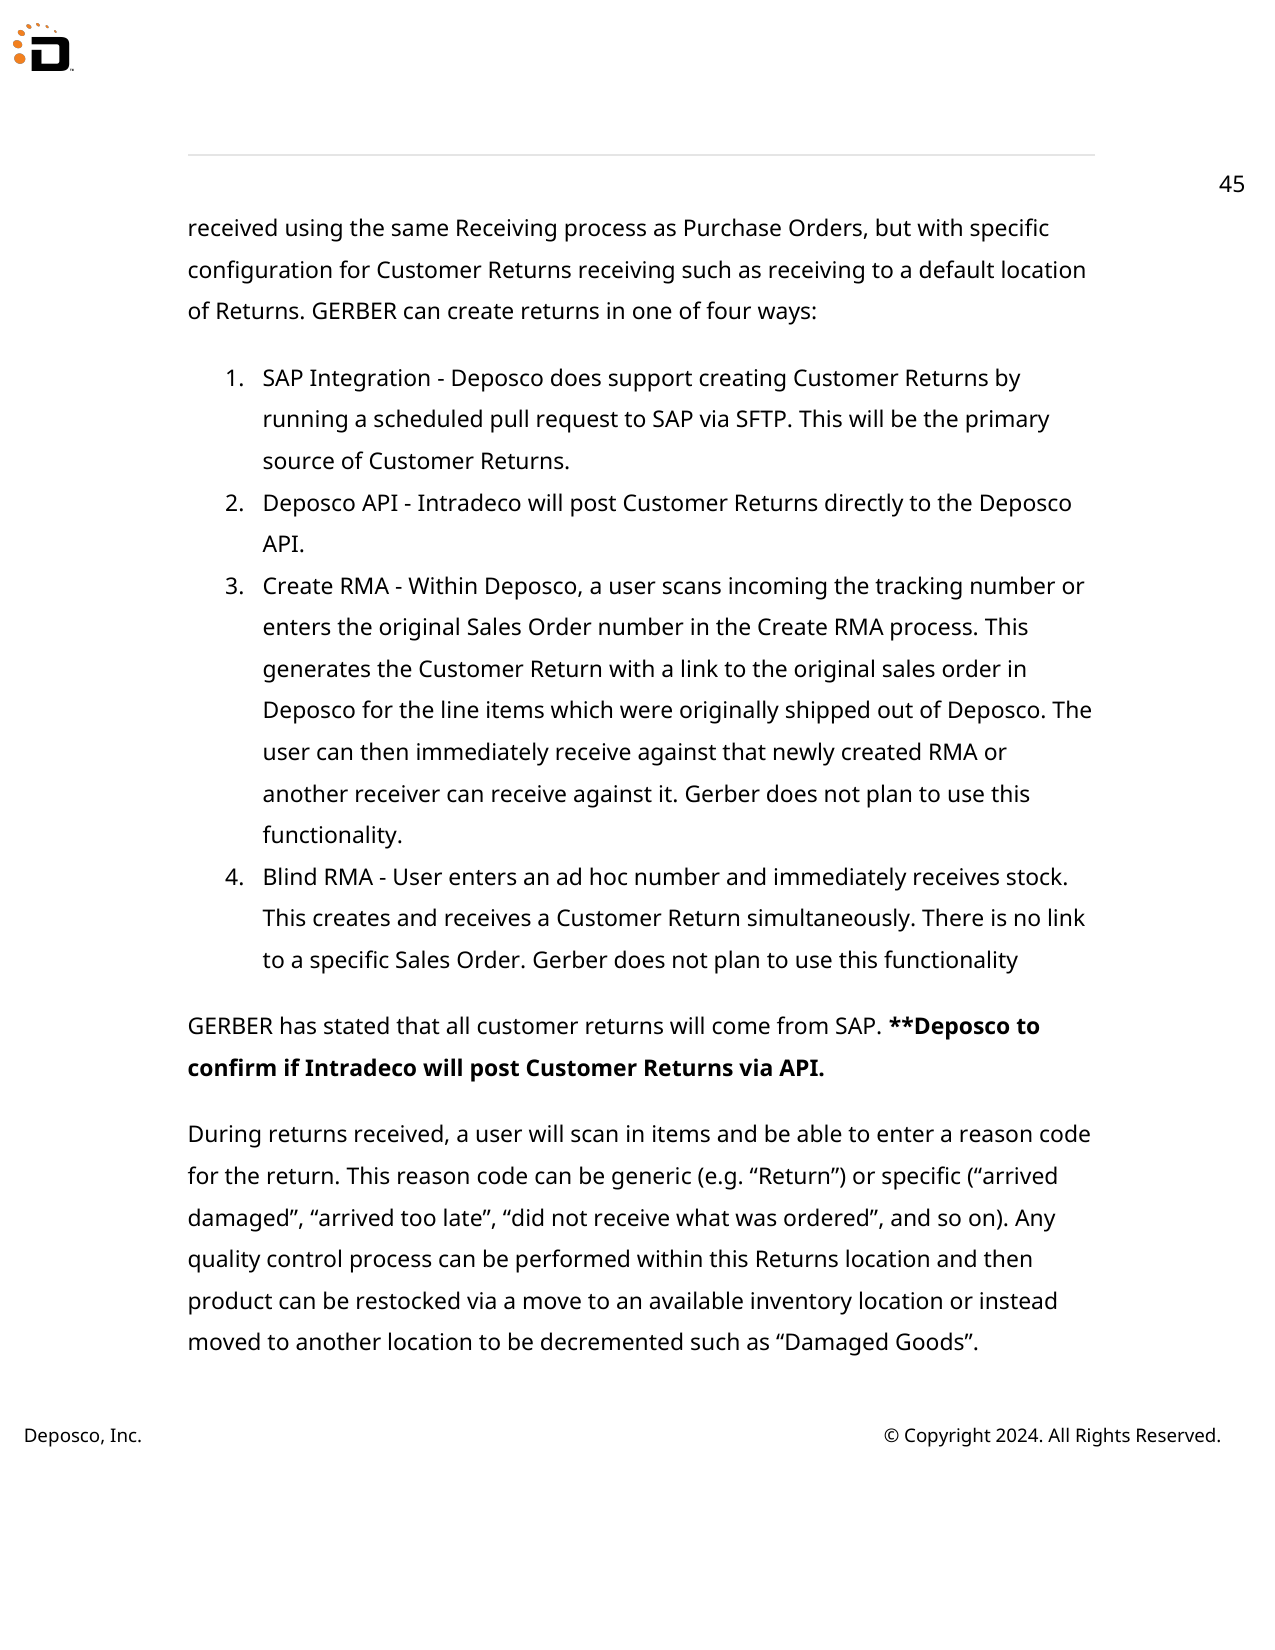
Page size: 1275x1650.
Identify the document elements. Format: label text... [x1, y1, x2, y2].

text GERBER has stated that all customer returns will come from SAP. **Deposco to confirm if Intradeco will post Customer Returns via API. [187, 1010, 1095, 1083]
list Deposco API - Intradeco will post Customer Returns directly to the Deposco API. [225, 487, 1095, 559]
list Blind RMA - User enters an ad hoc number and immediately receives stock. This creates and receives a Customer Return simultaneously. There is no link to a specific Sales Order. Gerber does not plan to use this functionality [225, 861, 1095, 975]
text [187, 212, 1095, 327]
list Create RMA - Within Deposco, a user scans incoming the tracking number or enters the original Sales Order number in the Create RMA process. This generates the Customer Return with a link to the original sales order in Deposco for the line items which were originally shipped out of Deposco. The user can then immediately receive against that newly created RMA or another receiver can receive against it. Gerber does not plan to use this functionality. [225, 570, 1095, 850]
text During returns received, a user will scan in items and be able to enter a reason code for the return. This reason code can be generic (e.g. “Return”) or specific (“arrived damaged”, “arrived too late”, “did not receive what was ordered”, and so on). Any quality control process can be performed within this Returns location and then product can be restocked via a move to an available inventory location or instead moved to another location to be decremented such as “Damaged Goods”. [187, 1118, 1095, 1357]
picture [13, 23, 74, 71]
list SAP Integration - Deposco does support creating Customer Returns by running a scheduled pull request to SAP via SFTP. This will be the primary source of Customer Returns. [225, 362, 1095, 476]
